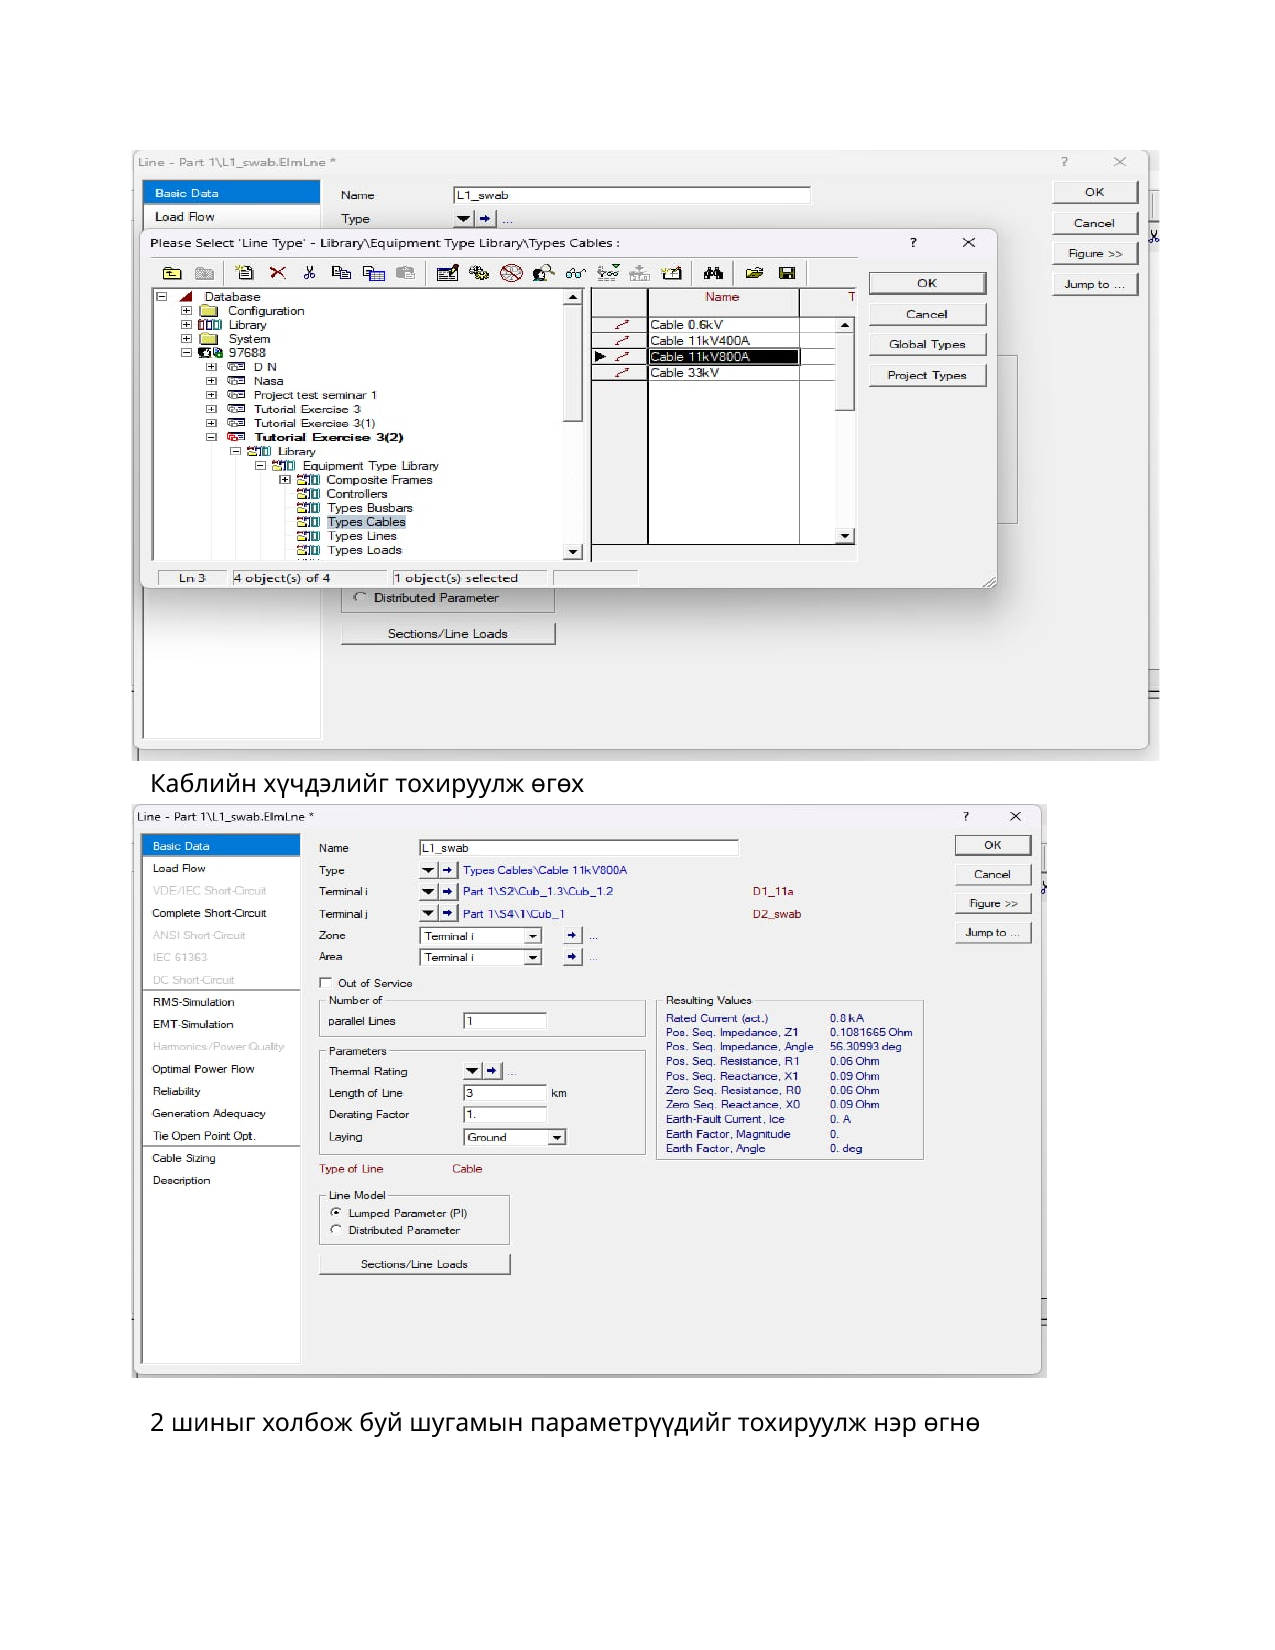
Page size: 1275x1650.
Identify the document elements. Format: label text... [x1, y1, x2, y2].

picture [131, 804, 1047, 1378]
picture [131, 150, 1160, 761]
text Каблийн хүчдэлийг тохируулж өгөх [150, 761, 1125, 799]
